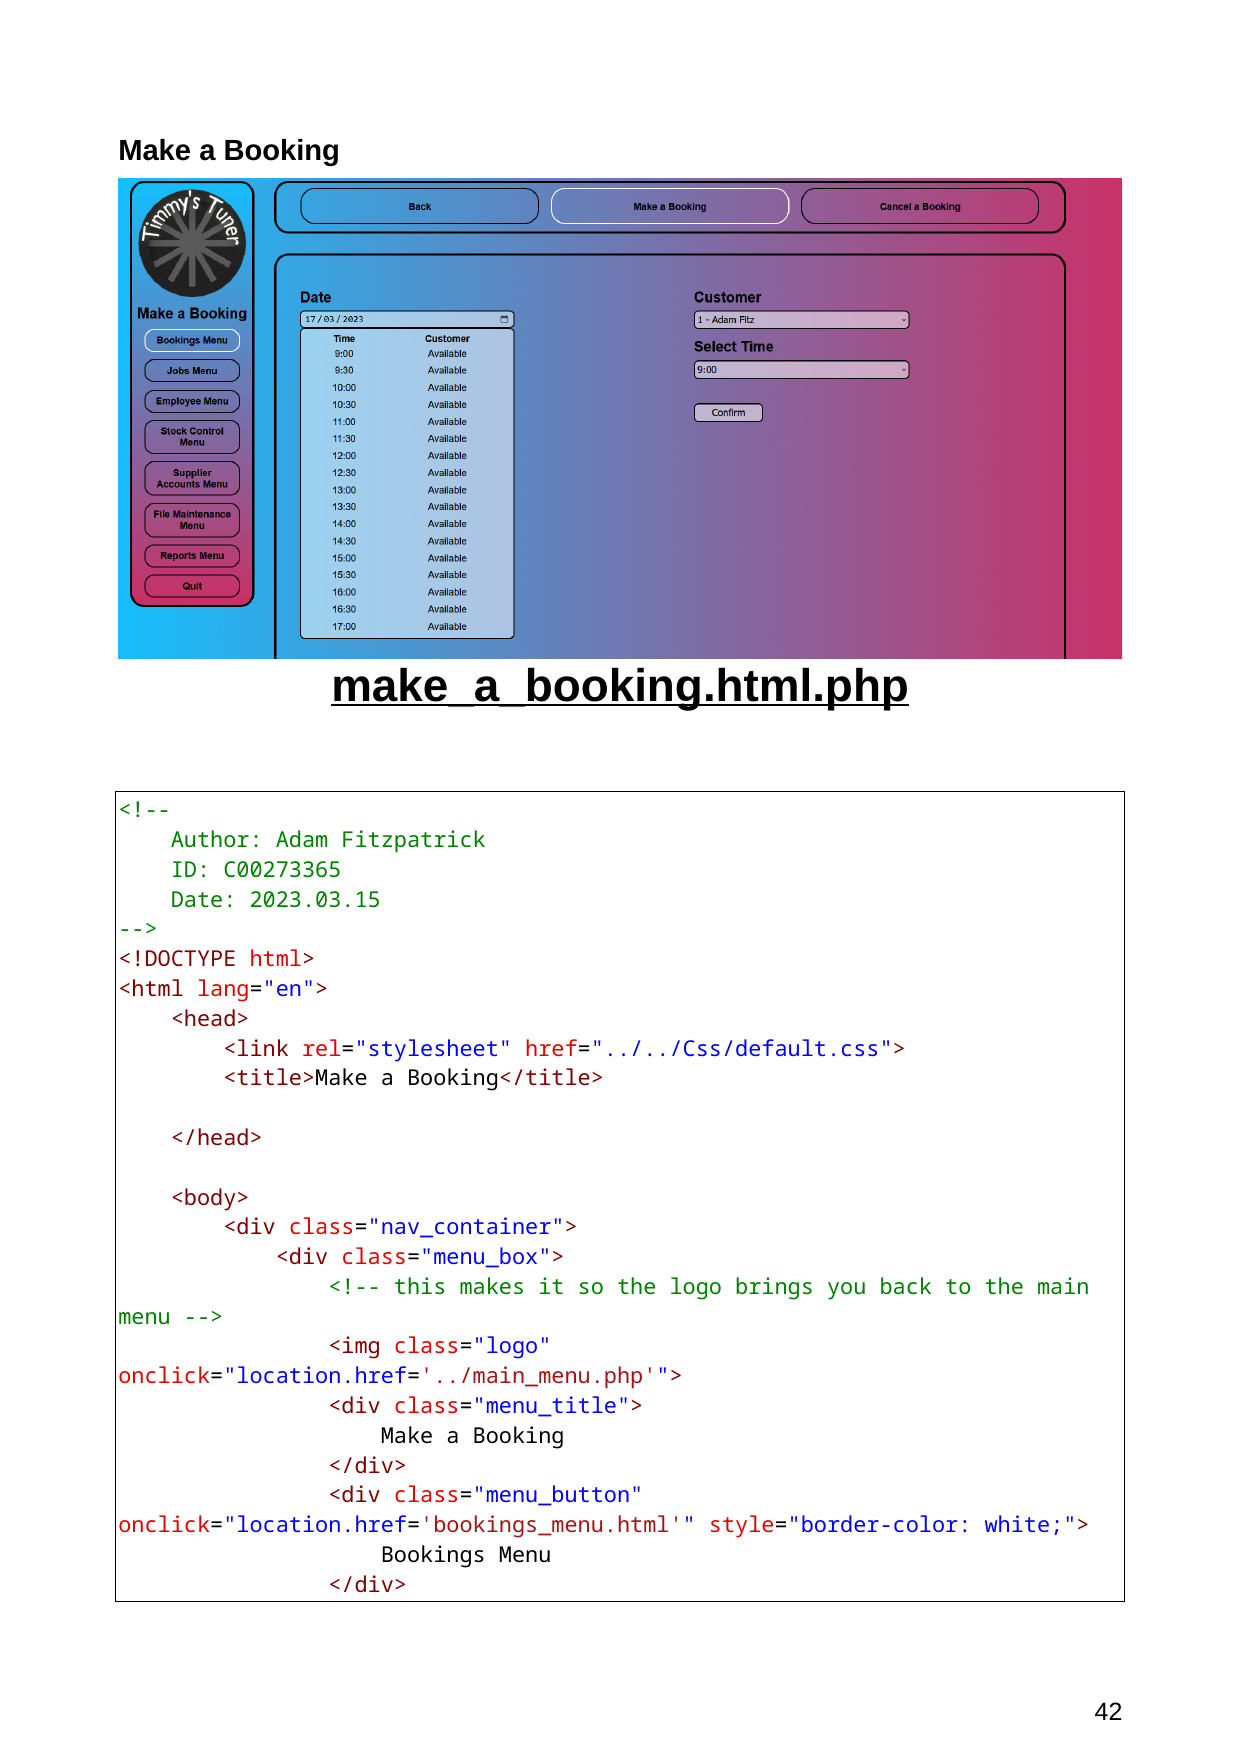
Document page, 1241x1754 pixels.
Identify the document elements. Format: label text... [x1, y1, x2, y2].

text <link rel="stylesheet" href="../../Css/default.css"> [118, 1033, 1122, 1062]
text <div class="menu_box"> [118, 1241, 1122, 1271]
text <!-- [116, 792, 1124, 824]
text <head> [118, 1003, 1122, 1033]
text <html lang="en"> [118, 973, 1122, 1003]
text <title>Make a Booking</title> [118, 1062, 1122, 1092]
text Make a Booking [118, 1420, 1122, 1450]
text <div class="menu_button" onclick="location.href='bookings_menu.html'" style="border-color: white;"> [118, 1479, 1122, 1539]
subtitle Make a Booking [118, 133, 1122, 166]
text <div class="menu_title"> [118, 1390, 1122, 1420]
text </div> [118, 1450, 1122, 1479]
text </div> [116, 1566, 1124, 1601]
text <body> [118, 1182, 1122, 1211]
text ID: C00273365 [118, 854, 1122, 884]
text <img class="logo" onclick="location.href='../main_menu.php'"> [118, 1331, 1122, 1390]
text Date: 2023.03.15 [118, 884, 1122, 913]
text </head> [118, 1122, 1122, 1152]
text <div class="nav_container"> [118, 1211, 1122, 1241]
picture [118, 178, 1123, 659]
text <!-- this makes it so the logo brings you back to the main menu --> [118, 1271, 1122, 1331]
text --> [118, 913, 1122, 943]
text Bookings Menu [118, 1539, 1122, 1566]
text <!DOCTYPE html> [118, 943, 1122, 973]
text Author: Adam Fitzpatrick [118, 824, 1122, 854]
text make_a_booking.html.php [118, 659, 1122, 711]
